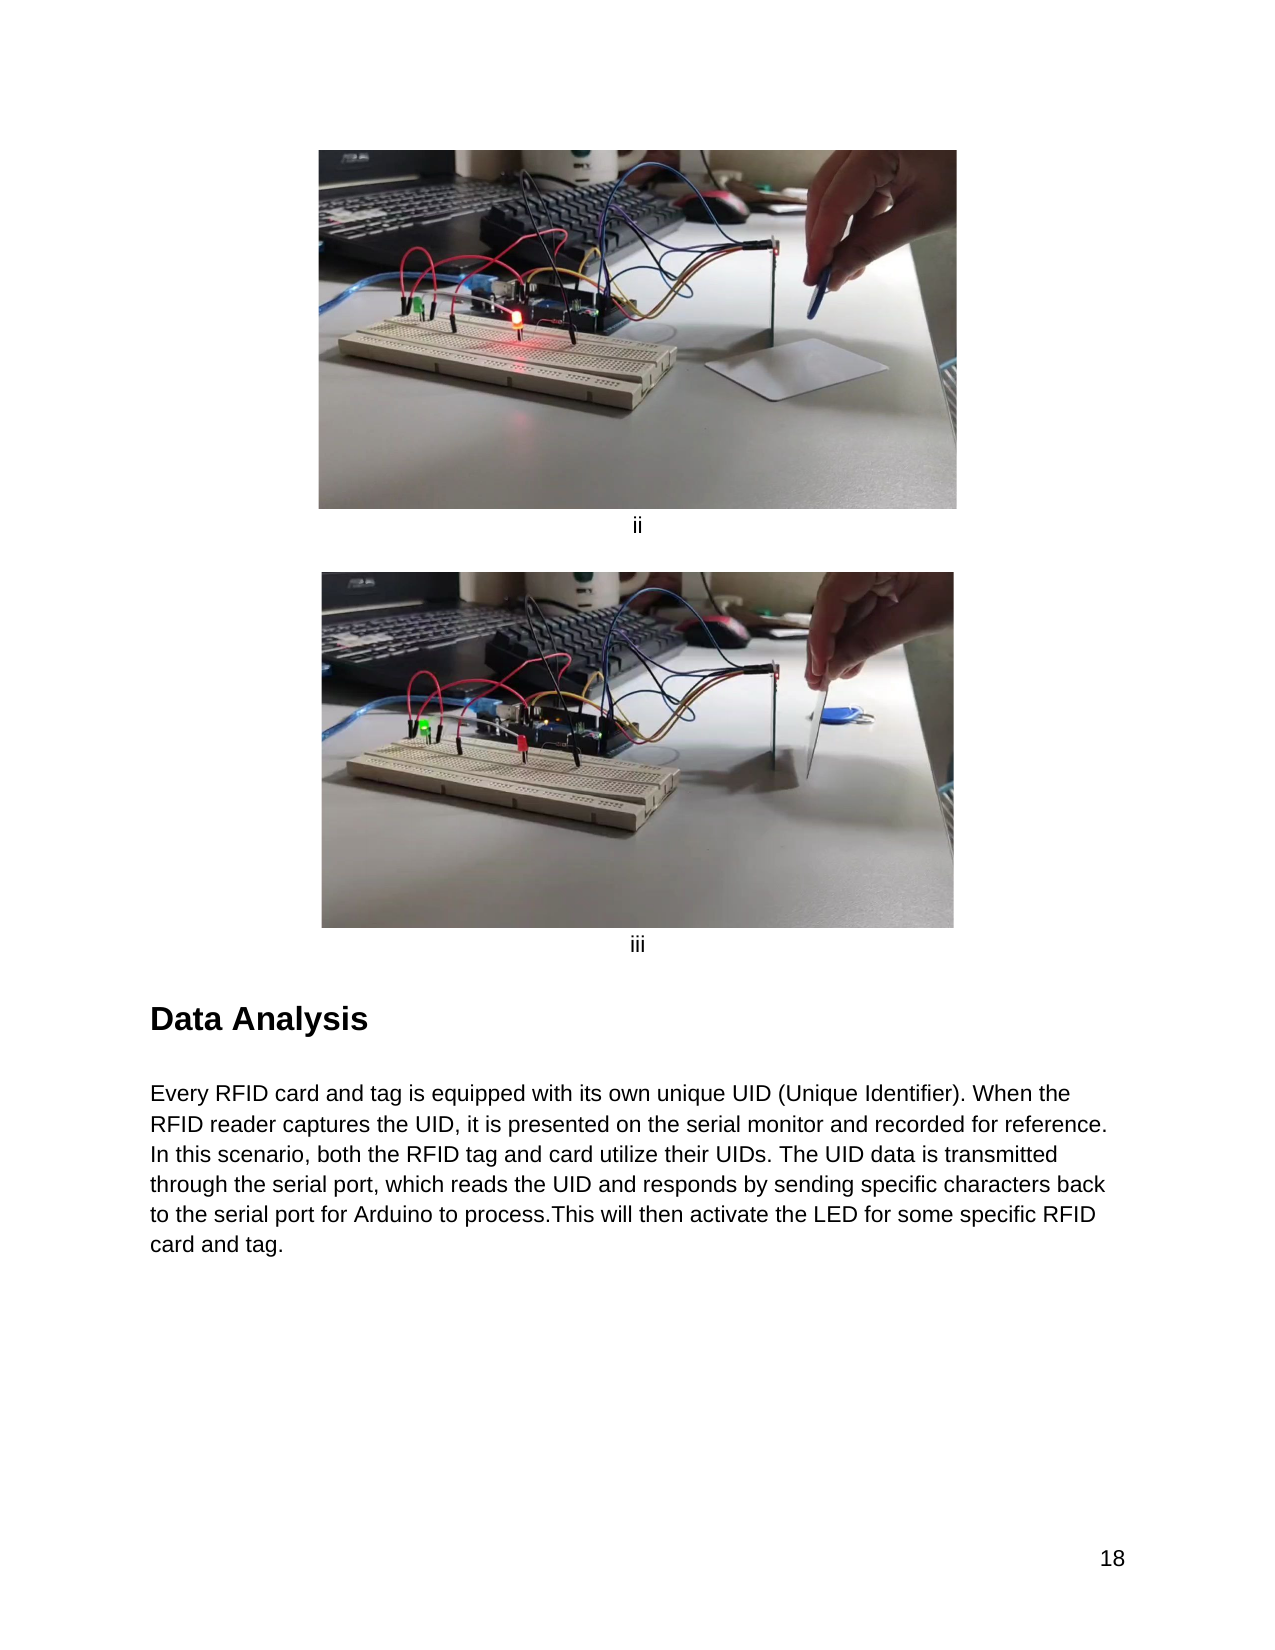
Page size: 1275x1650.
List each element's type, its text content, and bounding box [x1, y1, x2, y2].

picture [321, 572, 954, 928]
text iii [150, 931, 1125, 958]
text Every RFID card and tag is equipped with its own unique UID (Unique Identifier). When the RFID reader captures the UID, it is presented on the serial monitor and recorded for reference. In this scenario, both the RFID tag and card utilize their UIDs. The UID data is transmitted through the serial port, which reads the UID and responds by sending specific characters back to the serial port for Arduino to process.This will then activate the LED for some specific RFID card and tag. [150, 1080, 1125, 1258]
subtitle Data Analysis [150, 999, 1125, 1038]
picture [318, 150, 957, 509]
text ii [150, 512, 1125, 539]
